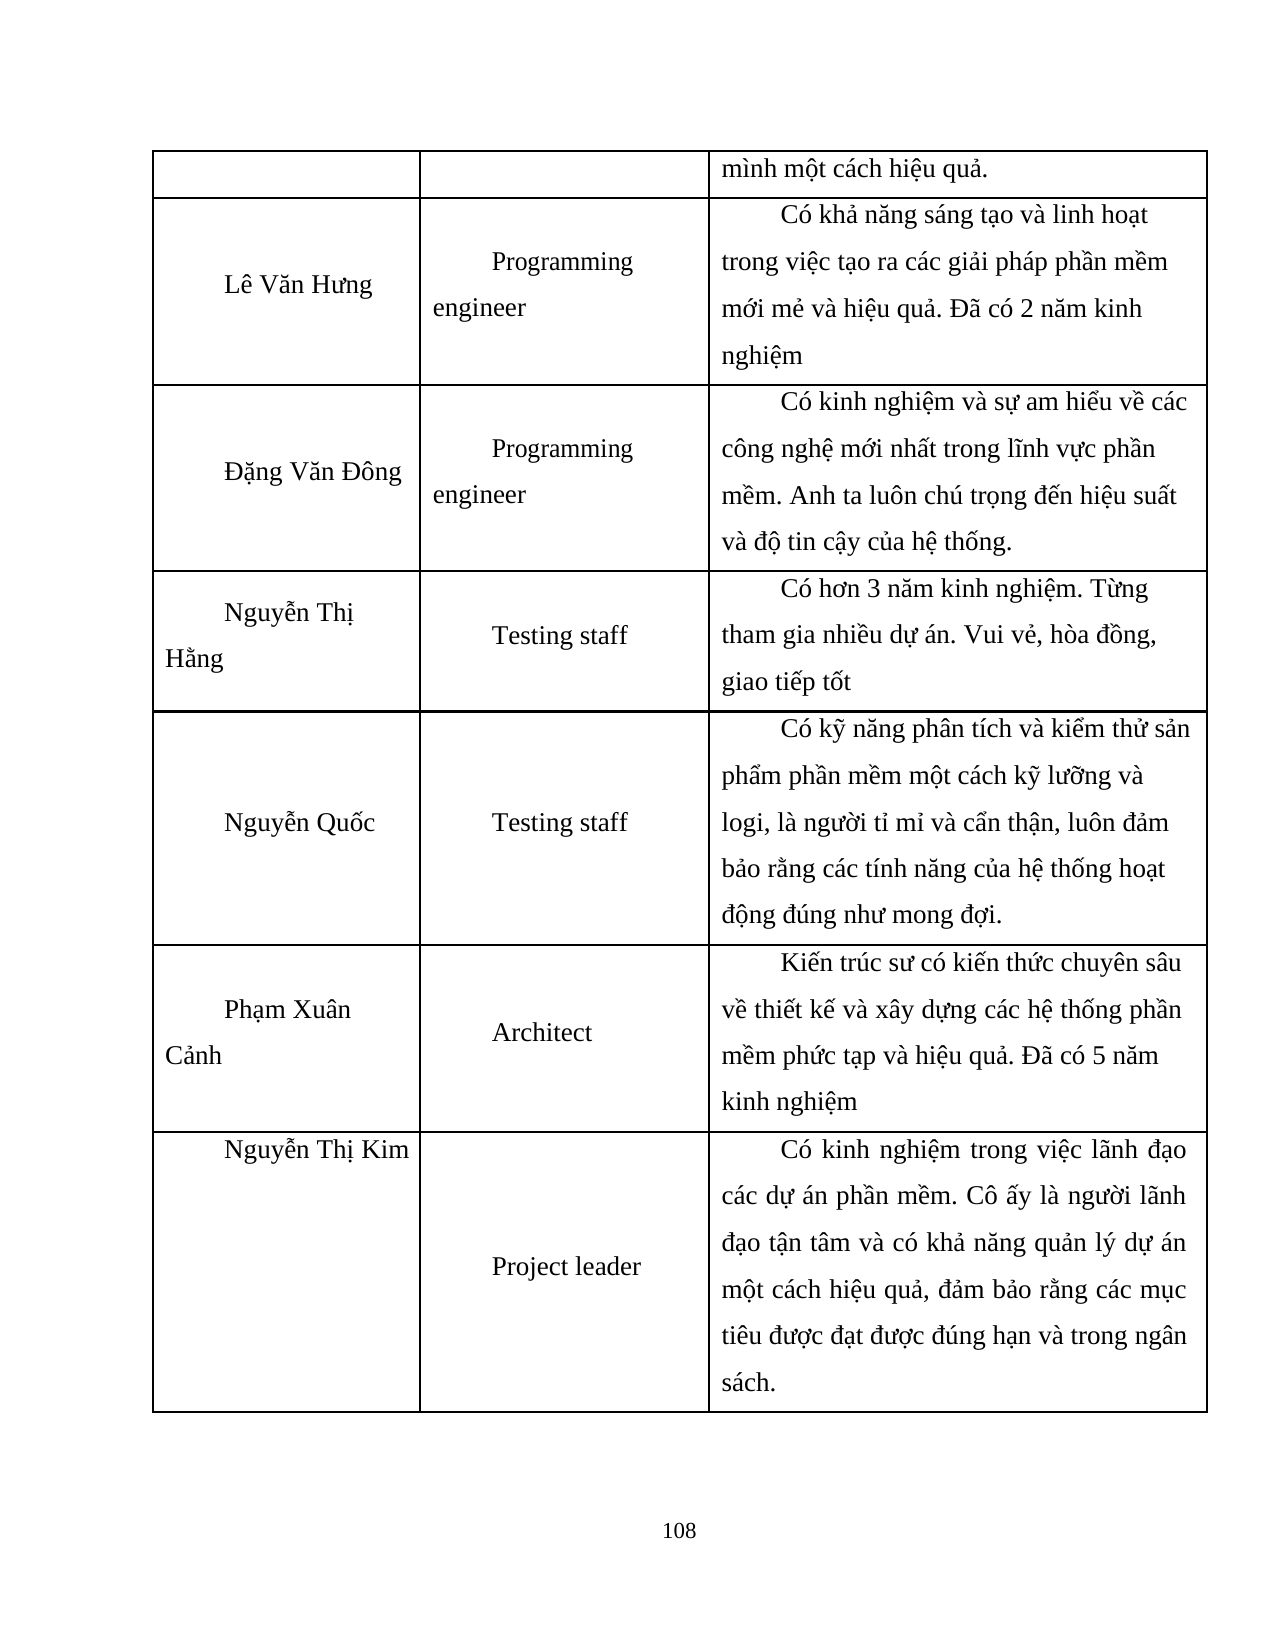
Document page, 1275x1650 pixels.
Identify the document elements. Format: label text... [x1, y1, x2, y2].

table_cell Đặng Văn Đông [154, 386, 419, 570]
table_cell Phạm Xuân Cảnh [154, 946, 419, 1131]
table_cell Nguyễn Quốc [154, 713, 419, 944]
table_cell Programming engineer [421, 199, 708, 383]
table_cell Nguyễn Thị Kim [154, 1133, 419, 1411]
table_cell Project leader [421, 1133, 708, 1411]
table_cell Kiến trúc sư có kiến thức chuyên sâu về thiết kế và xây dựng các hệ thống phần mềm phức tạp và hiệu quả. Đã có 5 năm kinh nghiệm [710, 946, 1206, 1131]
table_cell Nguyễn Thị Hằng [154, 572, 419, 710]
table_header [421, 152, 708, 197]
table_cell Có kỹ năng phân tích và kiểm thử sản phẩm phần mềm một cách kỹ lưỡng và logi, là người tỉ mỉ và cẩn thận, luôn đảm bảo rằng các tính năng của hệ thống hoạt động đúng như mong đợi. [710, 713, 1206, 944]
table_cell Có kinh nghiệm và sự am hiểu về các công nghệ mới nhất trong lĩnh vực phần mềm. Anh ta luôn chú trọng đến hiệu suất và độ tin cậy của hệ thống. [710, 386, 1206, 570]
table_cell Có hơn 3 năm kinh nghiệm. Từng tham gia nhiều dự án. Vui vẻ, hòa đồng, giao tiếp tốt [710, 572, 1206, 710]
table_header [154, 152, 419, 197]
table_cell Programming engineer [421, 386, 708, 570]
table_cell Lê Văn Hưng [154, 199, 419, 383]
table_cell Testing staff [421, 713, 708, 944]
table_header mình một cách hiệu quả. [710, 152, 1206, 197]
table_cell Có kinh nghiệm trong việc lãnh đạo các dự án phần mềm. Cô ấy là người lãnh đạo tận tâm và có khả năng quản lý dự án một cách hiệu quả, đảm bảo rằng các mục tiêu được đạt được đúng hạn và trong ngân sách. [710, 1133, 1206, 1411]
table_cell Có khả năng sáng tạo và linh hoạt trong việc tạo ra các giải pháp phần mềm mới mẻ và hiệu quả. Đã có 2 năm kinh nghiệm [710, 199, 1206, 383]
table_cell Architect [421, 946, 708, 1131]
table_cell Testing staff [421, 572, 708, 710]
